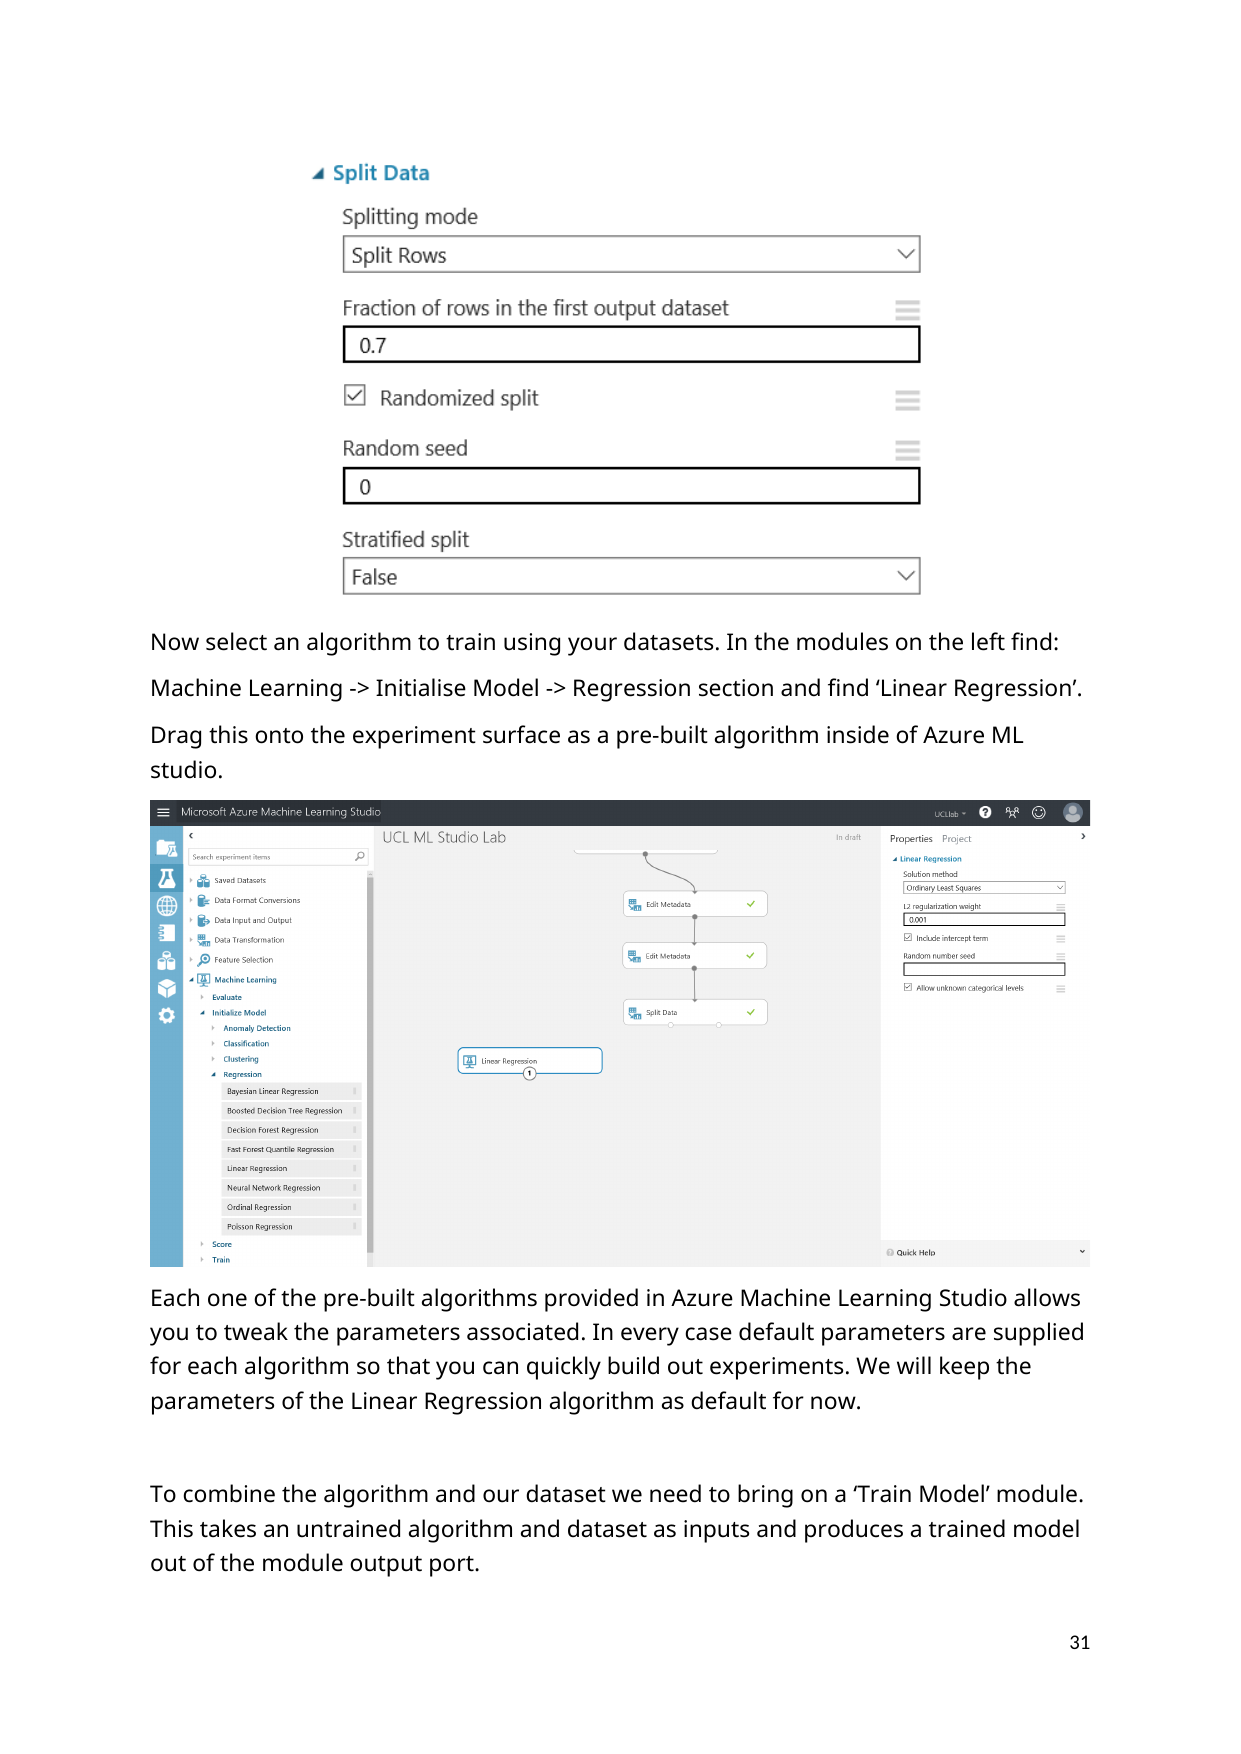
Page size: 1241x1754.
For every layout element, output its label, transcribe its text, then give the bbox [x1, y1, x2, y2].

text Now select an algorithm to train using your datasets. In the modules on the left find: [150, 625, 1090, 657]
text To combine the algorithm and our dataset we need to bring on a ‘Train Model’ module. This takes an untrained algorithm and dataset as inputs and produces a trained model out of the module output port. [150, 1478, 1090, 1578]
picture [298, 150, 942, 611]
text Each one of the pre-built algorithms provided in Azure Machine Learning Studio allows you to tweak the parameters associated. In every case default parameters are supplied for each algorithm so that you can quickly build out experiments. We will keep the parameters of the Linear Regression algorithm as default for now. [150, 1282, 1090, 1416]
text Machine Learning -> Initialise Model -> Regression section and find ‘Linear Regression’. [150, 672, 1090, 703]
picture [150, 800, 1091, 1267]
text Drag this onto the experiment surface as a pre-built algorithm inside of Azure ML studio. [150, 719, 1090, 785]
